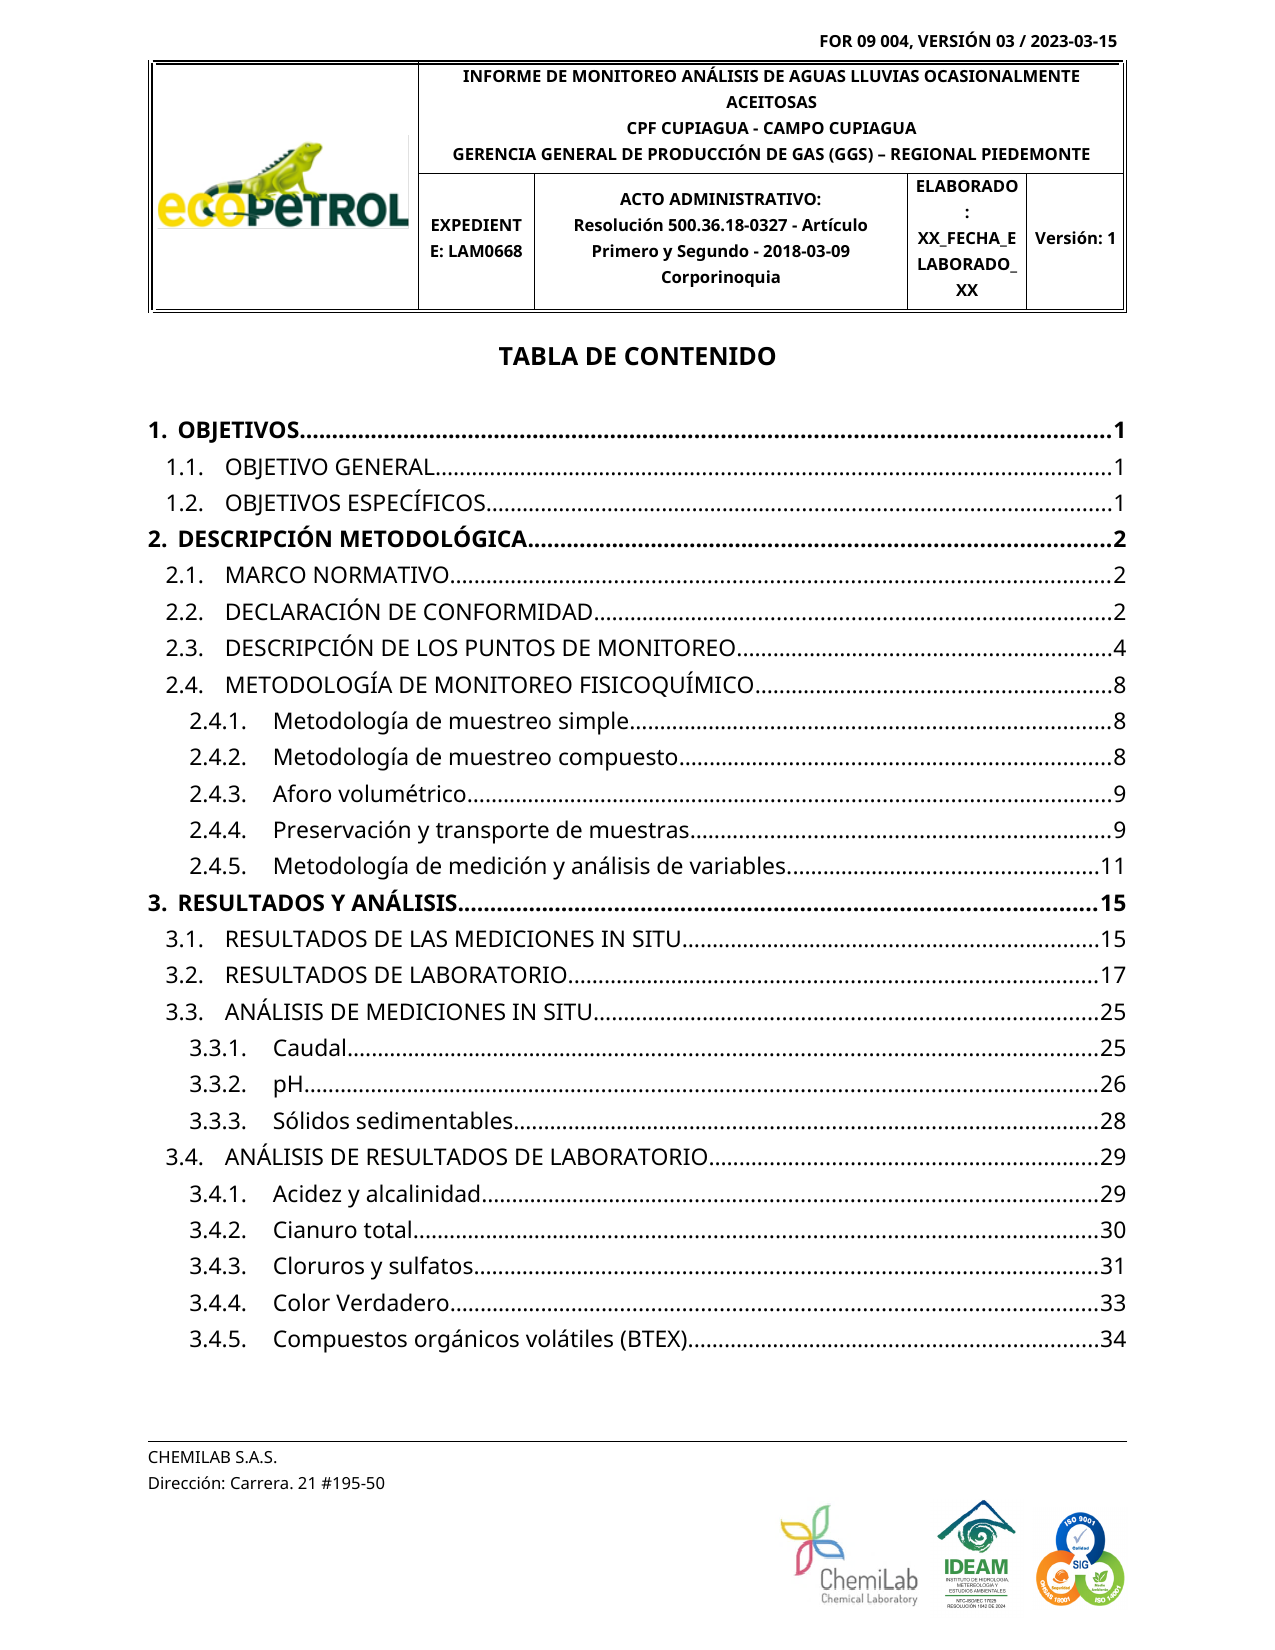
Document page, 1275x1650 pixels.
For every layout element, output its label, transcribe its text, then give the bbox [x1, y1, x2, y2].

text 3.4.1. Acidez y alcalinidad 29 [189, 1177, 1127, 1209]
text 3.4.5. Compuestos orgánicos volátiles (BTEX) 34 [189, 1323, 1127, 1354]
text 2.3. DESCRIPCIÓN DE LOS PUNTOS DE MONITOREO 4 [165, 632, 1127, 663]
text 3.3.3. Sólidos sedimentables 28 [189, 1105, 1127, 1136]
text 2. DESCRIPCIÓN METODOLÓGICA 2 [148, 523, 1127, 554]
text TABLA DE CONTENIDO [148, 339, 1127, 373]
text 3.4.2. Cianuro total 30 [189, 1214, 1127, 1245]
text 2.4.3. Aforo volumétrico 9 [189, 778, 1127, 809]
text 3.3.1. Caudal 25 [189, 1032, 1127, 1063]
text 1. OBJETIVOS 1 [148, 414, 1127, 445]
text 2.4.4. Preservación y transporte de muestras 9 [189, 814, 1127, 845]
text 2.4.2. Metodología de muestreo compuesto 8 [189, 741, 1127, 772]
text 3. RESULTADOS Y ANÁLISIS 15 [148, 887, 1127, 918]
text 3.1. RESULTADOS DE LAS MEDICIONES IN SITU 15 [165, 923, 1127, 954]
text 3.4.3. Cloruros y sulfatos 31 [189, 1250, 1127, 1281]
text 2.4.1. Metodología de muestreo simple 8 [189, 705, 1127, 736]
text 1.1. OBJETIVO GENERAL 1 [165, 450, 1127, 482]
text 2.2. DECLARACIÓN DE CONFORMIDAD 2 [165, 596, 1127, 627]
text 2.1. MARCO NORMATIVO 2 [165, 559, 1127, 591]
text 3.4.4. Color Verdadero 33 [189, 1287, 1127, 1318]
text 3.3. ANÁLISIS DE MEDICIONES IN SITU 25 [165, 996, 1127, 1027]
text 2.4.5. Metodología de medición y análisis de variables. 11 [189, 850, 1127, 882]
picture [775, 1497, 1024, 1620]
picture [1032, 1507, 1128, 1610]
text 1.2. OBJETIVOS ESPECÍFICOS 1 [165, 487, 1127, 518]
text 2.4. METODOLOGÍA DE MONITOREO FISICOQUÍMICO 8 [165, 668, 1127, 700]
text 3.2. RESULTADOS DE LABORATORIO 17 [165, 959, 1127, 991]
text 3.3.2. pH 26 [189, 1068, 1127, 1100]
text 3.4. ANÁLISIS DE RESULTADOS DE LABORATORIO 29 [165, 1141, 1127, 1172]
picture [157, 135, 411, 231]
